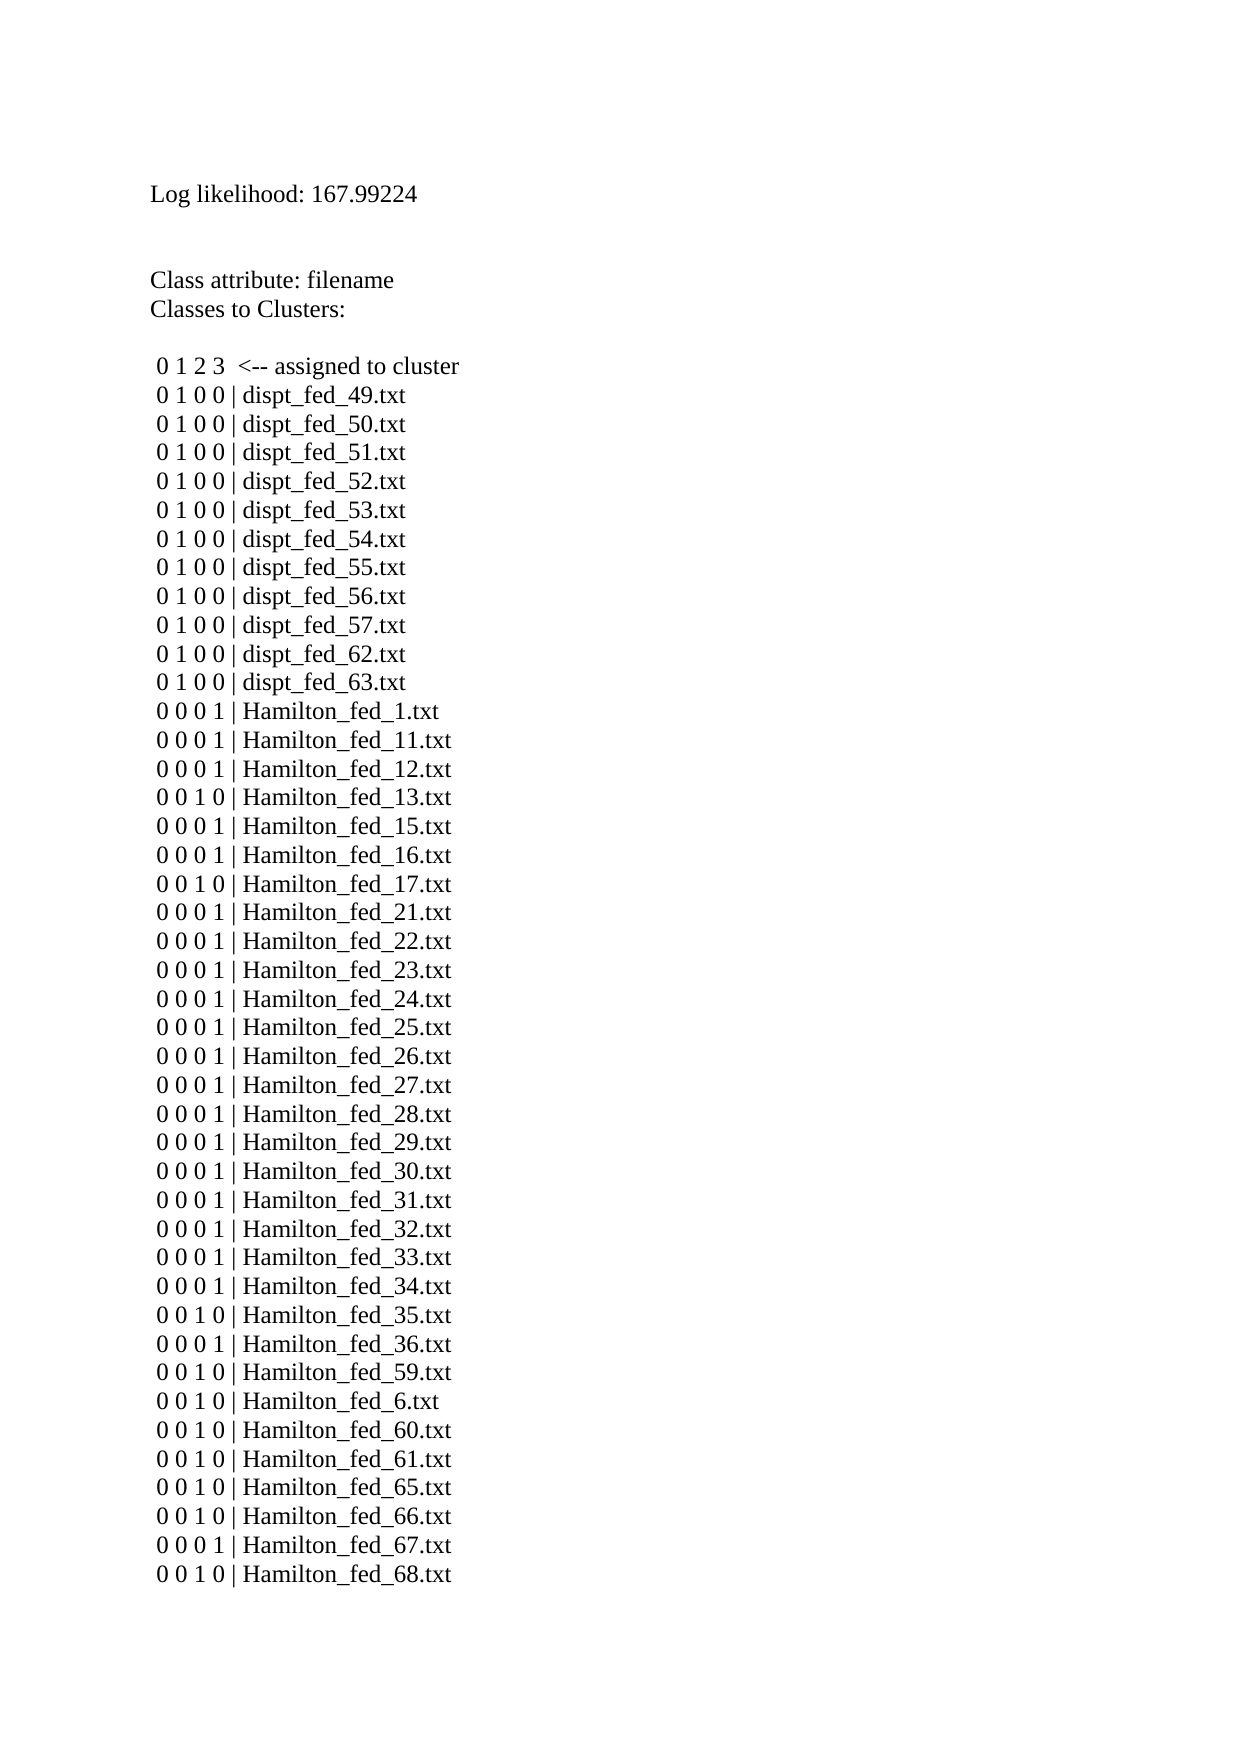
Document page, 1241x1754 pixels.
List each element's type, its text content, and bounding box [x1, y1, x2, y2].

text 0 1 0 0 | dispt_fed_54.txt [150, 524, 1090, 552]
text Log likelihood: 167.99224 [150, 179, 1090, 207]
text 0 0 0 1 | Hamilton_fed_32.txt [150, 1214, 1090, 1242]
text 0 1 0 0 | dispt_fed_51.txt [150, 437, 1090, 466]
text 0 0 0 1 | Hamilton_fed_28.txt [150, 1099, 1090, 1127]
text 0 0 0 1 | Hamilton_fed_1.txt [150, 696, 1090, 725]
text 0 0 0 1 | Hamilton_fed_15.txt [150, 811, 1090, 840]
text 0 0 1 0 | Hamilton_fed_13.txt [150, 782, 1090, 811]
text 0 0 0 1 | Hamilton_fed_23.txt [150, 955, 1090, 984]
text 0 1 0 0 | dispt_fed_49.txt [150, 380, 1090, 409]
text 0 1 0 0 | dispt_fed_63.txt [150, 667, 1090, 696]
text 0 0 0 1 | Hamilton_fed_24.txt [150, 984, 1090, 1012]
text Classes to Clusters: [150, 294, 1090, 322]
text 0 0 0 1 | Hamilton_fed_25.txt [150, 1012, 1090, 1041]
text 0 0 1 0 | Hamilton_fed_59.txt [150, 1357, 1090, 1386]
text 0 0 0 1 | Hamilton_fed_26.txt [150, 1041, 1090, 1070]
text 0 0 0 1 | Hamilton_fed_30.txt [150, 1156, 1090, 1185]
text 0 1 0 0 | dispt_fed_53.txt [150, 495, 1090, 524]
text 0 0 0 1 | Hamilton_fed_16.txt [150, 840, 1090, 869]
text 0 0 1 0 | Hamilton_fed_17.txt [150, 869, 1090, 897]
text 0 0 1 0 | Hamilton_fed_66.txt [150, 1501, 1090, 1530]
text 0 0 1 0 | Hamilton_fed_35.txt [150, 1300, 1090, 1329]
text 0 1 2 3 <-- assigned to cluster [150, 351, 1090, 380]
text 0 0 1 0 | Hamilton_fed_60.txt [150, 1415, 1090, 1444]
text 0 0 0 1 | Hamilton_fed_31.txt [150, 1185, 1090, 1214]
text Class attribute: filename [150, 265, 1090, 294]
text 0 0 0 1 | Hamilton_fed_22.txt [150, 926, 1090, 955]
text 0 0 0 1 | Hamilton_fed_29.txt [150, 1127, 1090, 1156]
text 0 0 1 0 | Hamilton_fed_65.txt [150, 1472, 1090, 1501]
text 0 0 1 0 | Hamilton_fed_61.txt [150, 1444, 1090, 1472]
text 0 0 1 0 | Hamilton_fed_68.txt [150, 1559, 1090, 1587]
text 0 1 0 0 | dispt_fed_57.txt [150, 610, 1090, 639]
text 0 0 0 1 | Hamilton_fed_33.txt [150, 1242, 1090, 1271]
text 0 1 0 0 | dispt_fed_62.txt [150, 639, 1090, 667]
text 0 0 1 0 | Hamilton_fed_6.txt [150, 1386, 1090, 1415]
text 0 1 0 0 | dispt_fed_52.txt [150, 466, 1090, 495]
text 0 0 0 1 | Hamilton_fed_67.txt [150, 1530, 1090, 1559]
text 0 0 0 1 | Hamilton_fed_12.txt [150, 754, 1090, 782]
text 0 0 0 1 | Hamilton_fed_21.txt [150, 897, 1090, 926]
text 0 1 0 0 | dispt_fed_56.txt [150, 581, 1090, 610]
text 0 0 0 1 | Hamilton_fed_34.txt [150, 1271, 1090, 1300]
text 0 0 0 1 | Hamilton_fed_27.txt [150, 1070, 1090, 1099]
text 0 0 0 1 | Hamilton_fed_36.txt [150, 1329, 1090, 1357]
text 0 1 0 0 | dispt_fed_55.txt [150, 552, 1090, 581]
text 0 0 0 1 | Hamilton_fed_11.txt [150, 725, 1090, 754]
text 0 1 0 0 | dispt_fed_50.txt [150, 409, 1090, 437]
